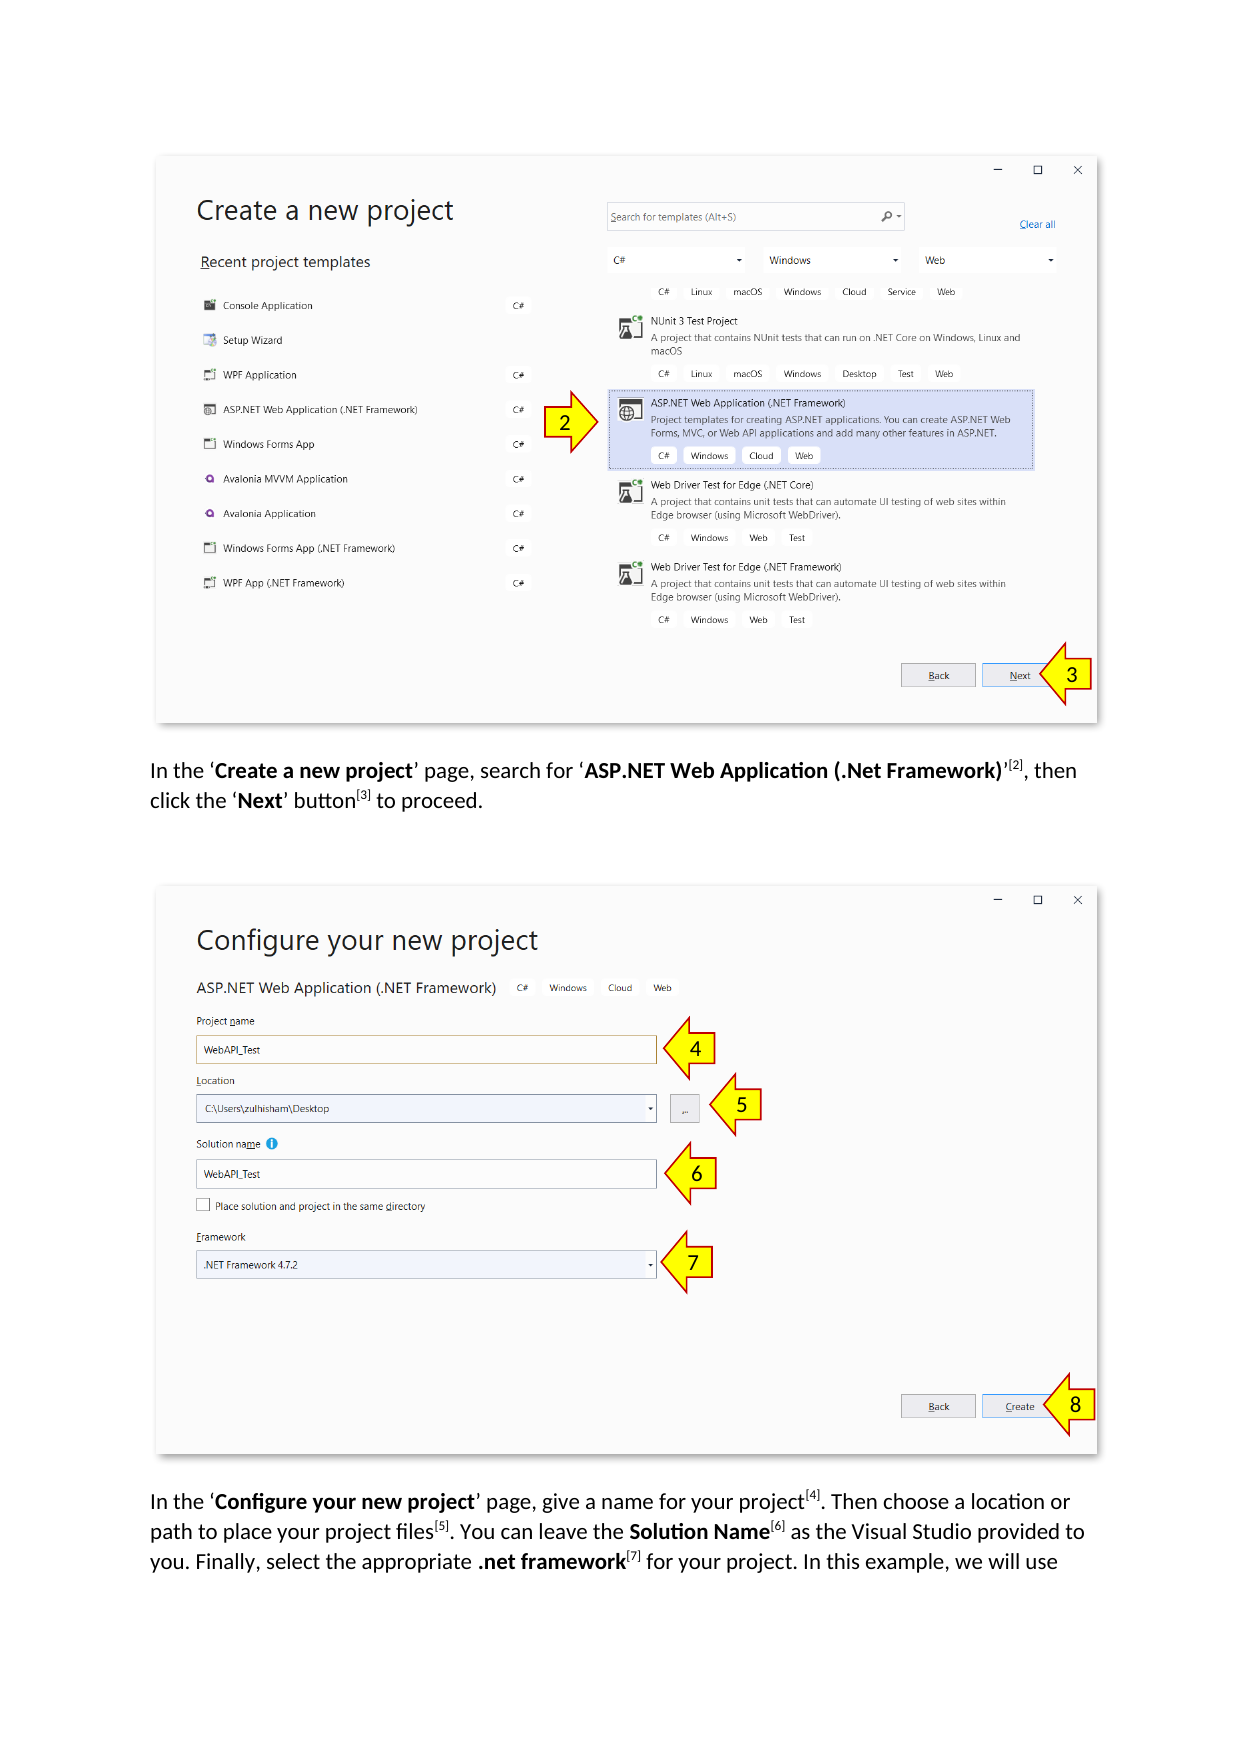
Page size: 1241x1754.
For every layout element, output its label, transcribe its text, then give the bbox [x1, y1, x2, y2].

text In the ‘Create a new project’ page, search for ‘ASP.NET Web Application (.Net Framework)’[2], then click the ‘Next’ button[3] to proceed. [150, 756, 1090, 815]
picture [156, 886, 1097, 1454]
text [150, 1487, 1090, 1575]
picture [156, 156, 1097, 723]
